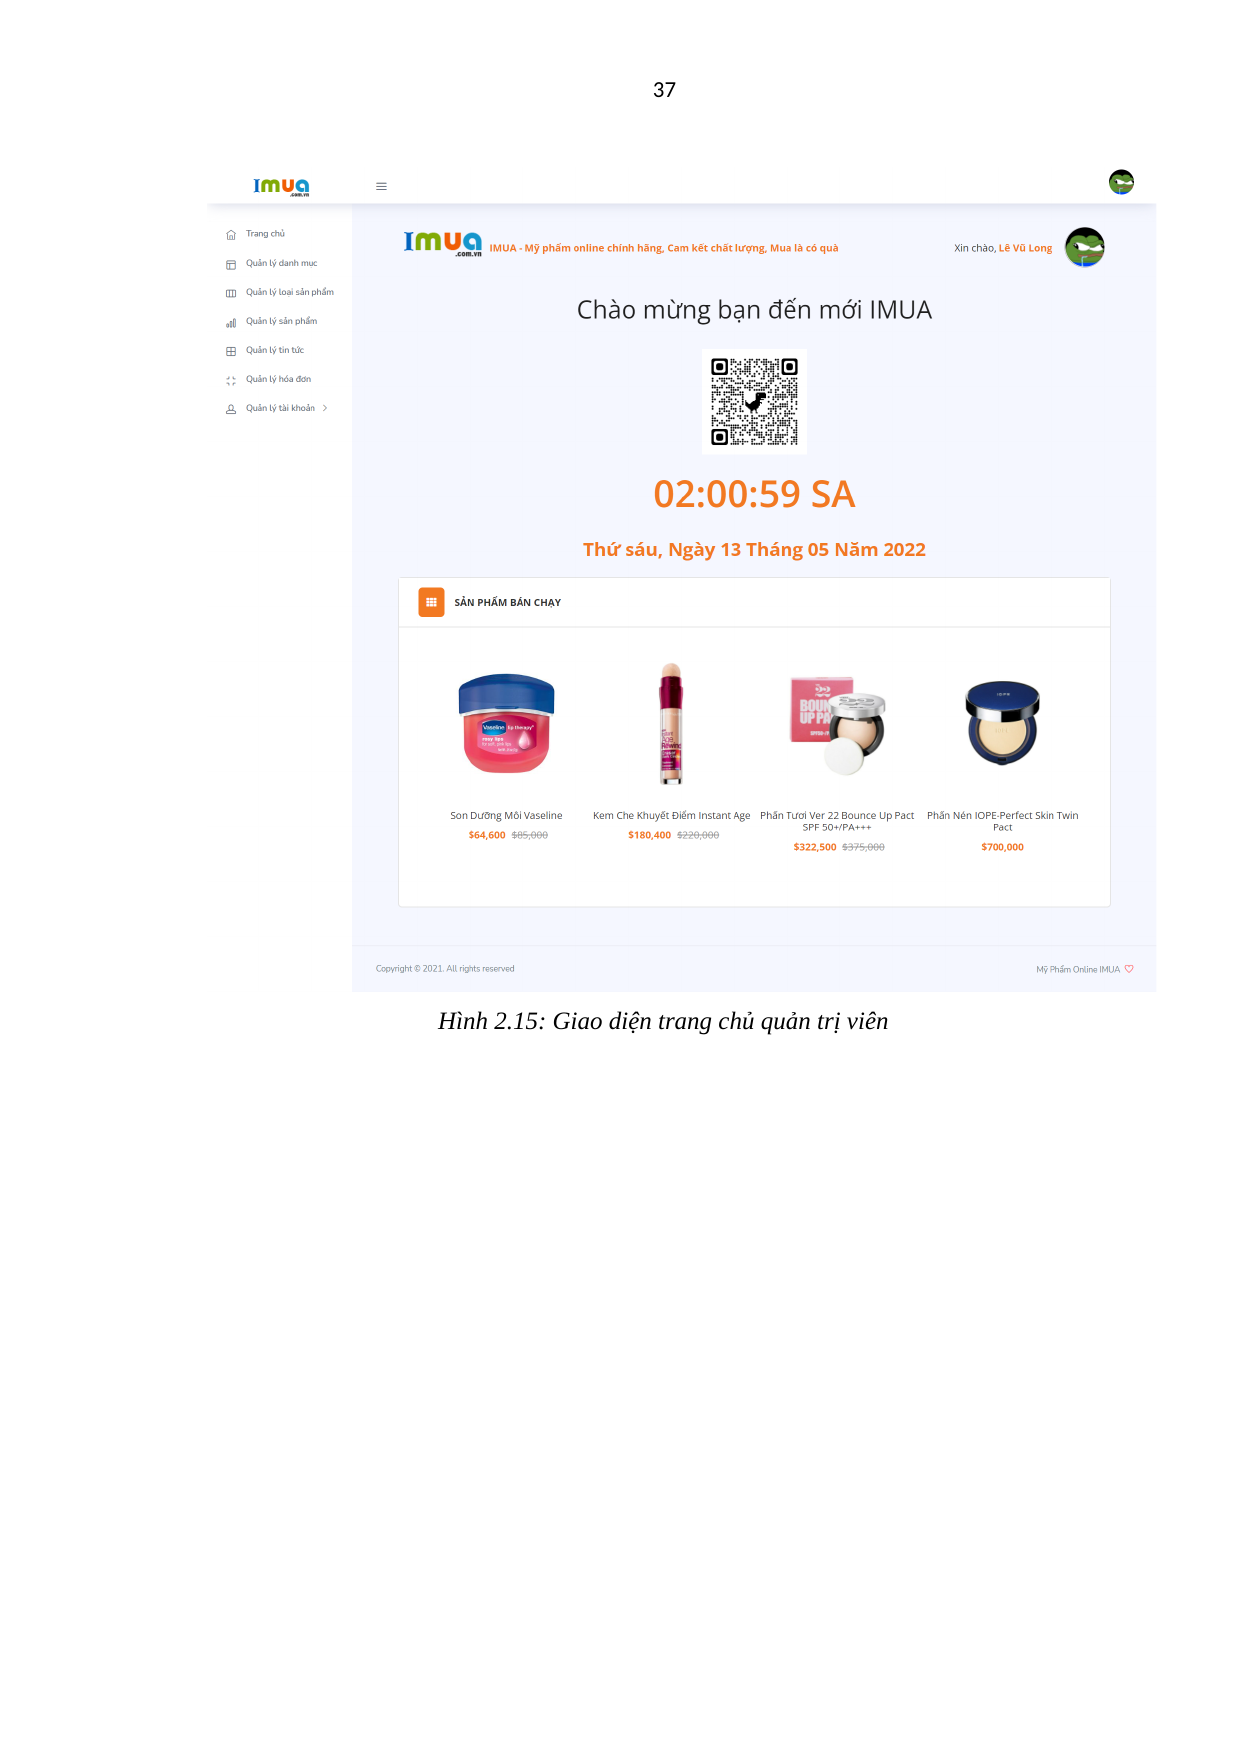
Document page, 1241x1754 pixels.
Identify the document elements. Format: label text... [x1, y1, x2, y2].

picture [207, 167, 1157, 992]
